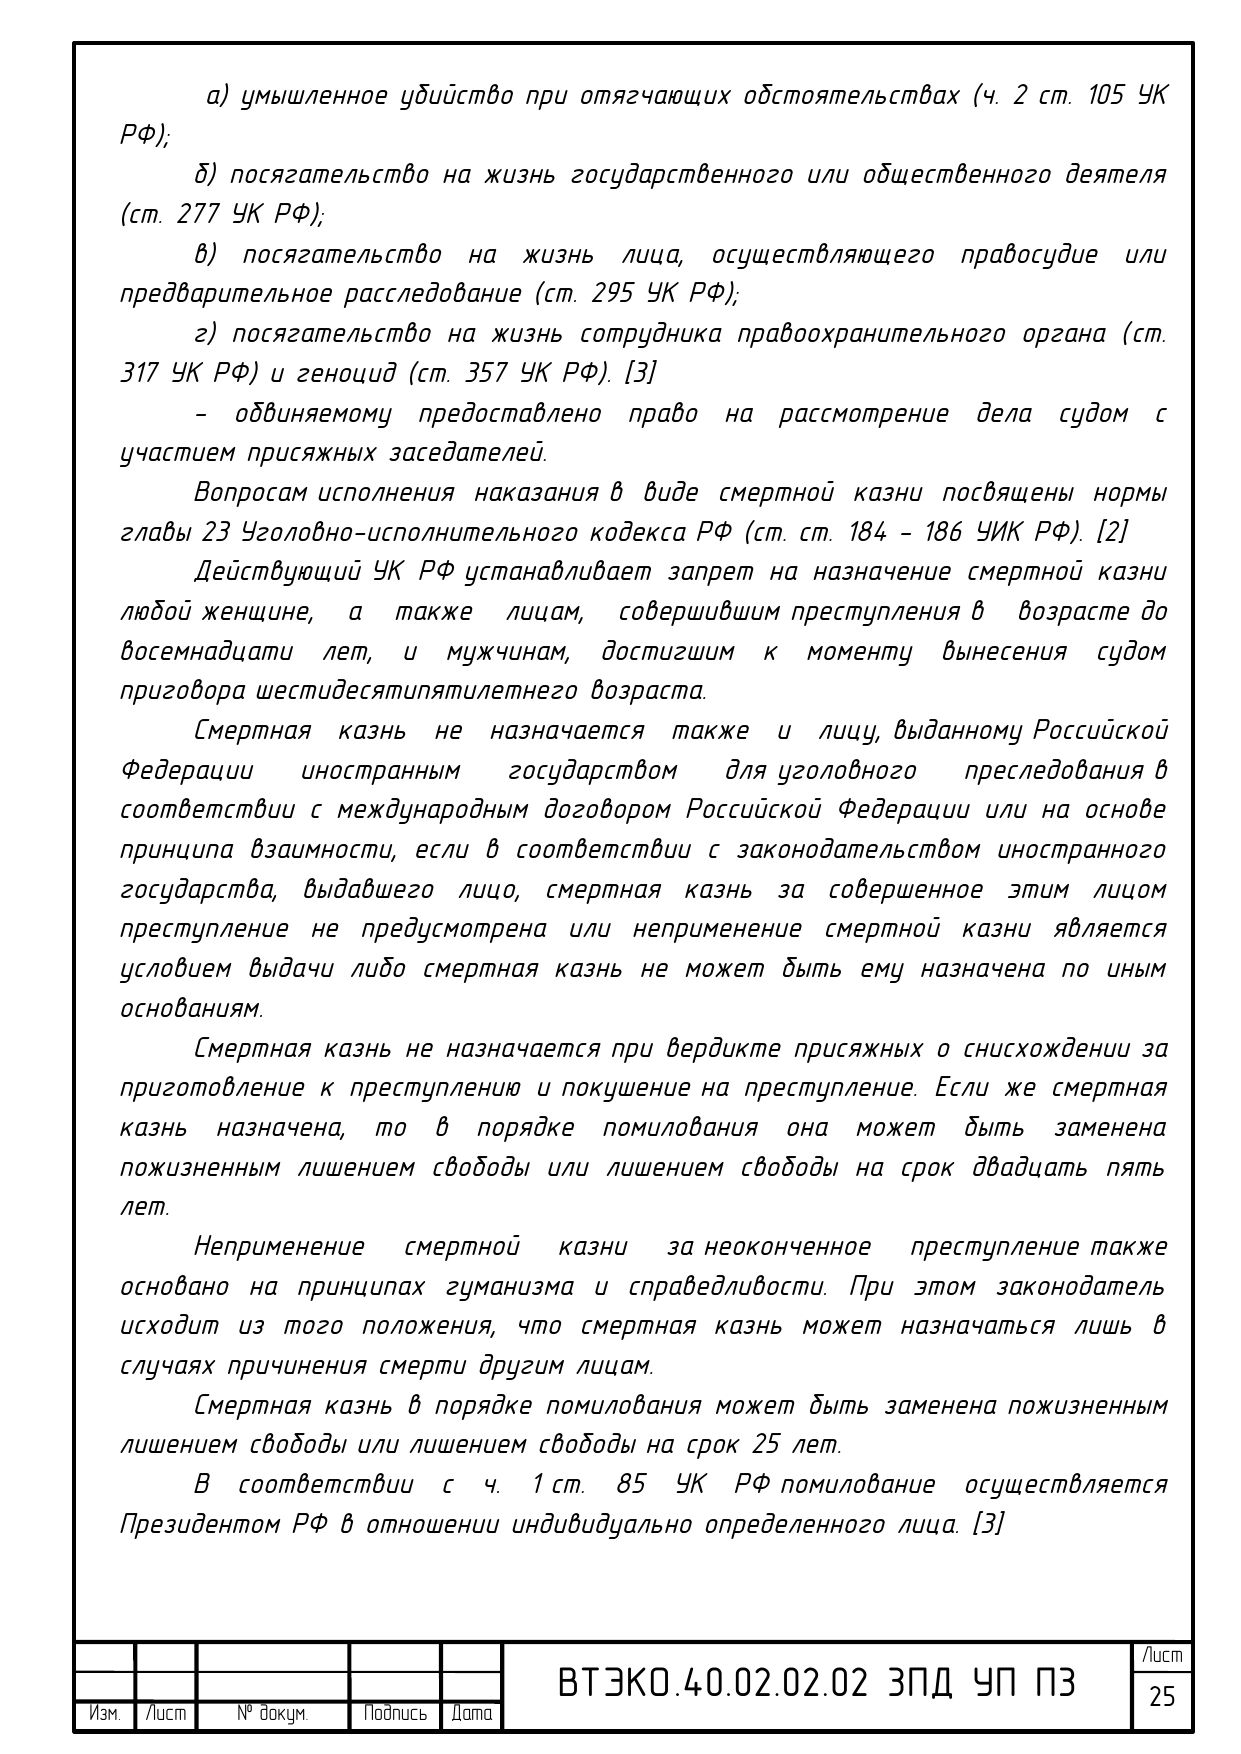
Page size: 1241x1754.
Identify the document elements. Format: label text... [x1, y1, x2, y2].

text в) посягательство на жизнь лица, осуществляющего правосудие или предварительное расследование (ст. 295 УК РФ); [118, 243, 1166, 309]
text Смертная казнь в порядке помилования может быть заменена пожизненным лишением свободы или лишением свободы на срок 25 лет. [118, 1394, 1166, 1460]
text - обвиняемому предоставлено право на рассмотрение дела судом с участием присяжных заседателей. [118, 402, 1166, 468]
text Действующий УК РФ устанавливает запрет на назначение смертной казни любой женщине, а также лицам, совершившим преступления в возрасте до восемнадцати лет, и мужчинам, достигшим к моменту вынесения судом приговора шестидесятипятилетнего возраста. [118, 561, 1166, 706]
text б) посягательство на жизнь государственного или общественного деятеля (ст. 277 УК РФ); [118, 164, 1166, 230]
text В соответствии с ч. 1 ст. 85 УК РФ помилование осуществляется Президентом РФ в отношении индивидуально определенного лица. [3] [118, 1473, 1166, 1539]
text г) посягательство на жизнь сотрудника правоохранительного органа (ст. 317 УК РФ) и геноцид (ст. 357 УК РФ). [3] [118, 322, 1166, 389]
text Смертная казнь не назначается также и лицу, выданному Российской Федерации иностранным государством для уголовного преследования в соответствии с международным договором Российской Федерации или на основе принципа взаимности, если в соответствии с законодательством иностранного государства, выдавшего лицо, смертная казнь за совершенное этим лицом преступление не предусмотрена или неприменение смертной казни является условием выдачи либо смертная казнь не может быть ему назначена по иным основаниям. [118, 719, 1166, 1024]
text а) умышленное убийство при отягчающих обстоятельствах (ч. 2 ст. 105 УК РФ); [118, 84, 1166, 151]
text Неприменение смертной казни за неоконченное преступление также основано на принципах гуманизма и справедливости. При этом законодатель исходит из того положения, что смертная казнь может назначаться лишь в случаях причинения смерти другим лицам. [118, 1235, 1166, 1381]
text Вопросам исполнения наказания в виде смертной казни посвящены нормы главы 23 Уголовно-исполнительного кодекса РФ (ст. ст. 184 - 186 УИК РФ). [2] [118, 481, 1166, 547]
text Смертная казнь не назначается при вердикте присяжных о снисхождении за приготовление к преступлению и покушение на преступление. Если же смертная казнь назначена, то в порядке помилования она может быть заменена пожизненным лишением свободы или лишением свободы на срок двадцать пять лет. [118, 1037, 1166, 1222]
